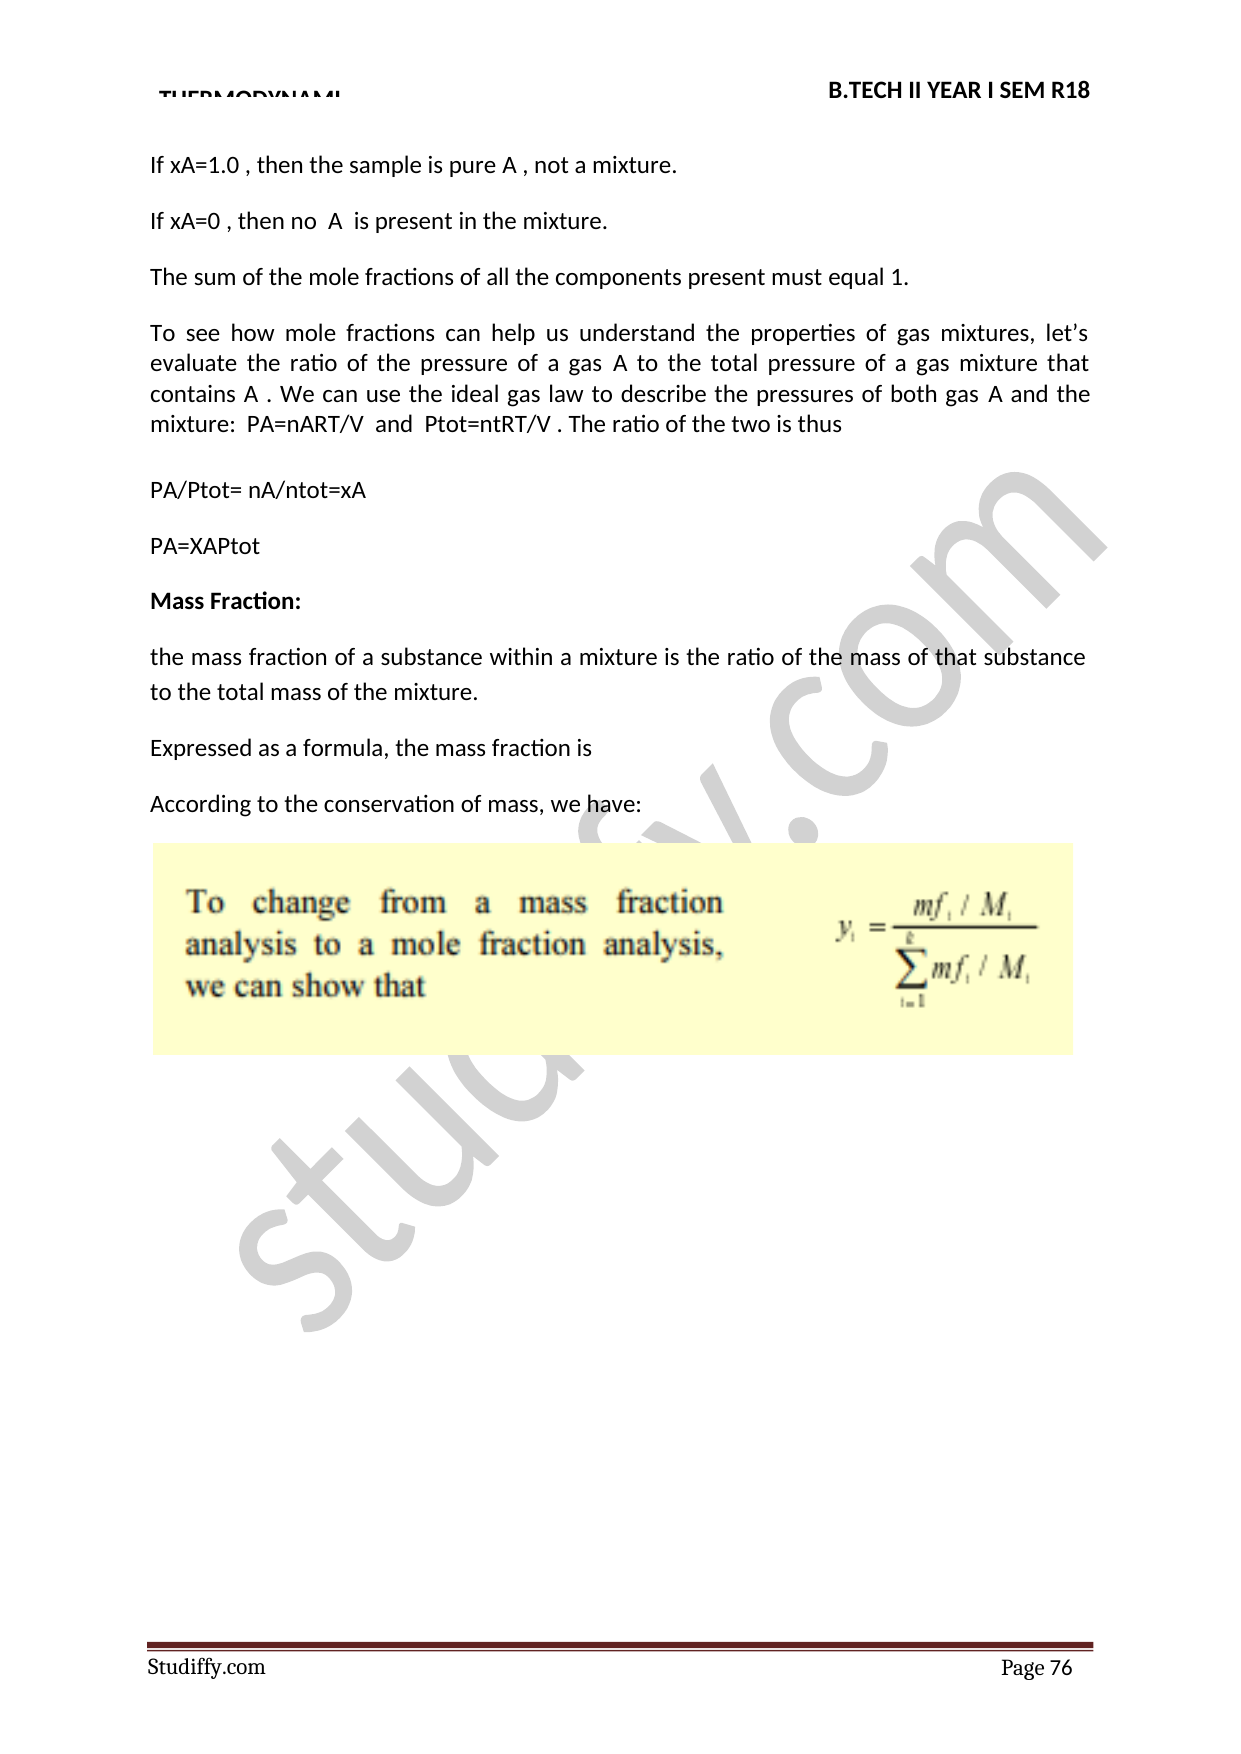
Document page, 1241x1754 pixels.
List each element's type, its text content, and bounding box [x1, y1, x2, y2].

text PA/Ptot= nA/ntot=xA PA=XAPtot [150, 474, 368, 560]
text Expressed as a formula, the mass fraction is According to the conservation of mass, we have: [150, 732, 645, 818]
text The sum of the mole fractions of all the components present must equal 1. [150, 261, 1188, 291]
text the mass fraction of a substance within a mixture is the ratio of the mass of that substance to the total mass of the mixture. [150, 641, 1106, 707]
text To see how mole fractions can help us understand the properties of gas mixtures, let’s evaluate the ratio of the pressure of a gas A to the total pressure of a gas mixture that contains A . We can use the ideal gas law to describe the pressures of both gas A and the mixture: PA=nART/V and Ptot=ntRT/V . The ratio of the two is thus [150, 317, 1091, 439]
subtitle Mass Fraction: [150, 586, 1188, 616]
text If xA=1.0 , then the sample is pure A , not a mixture. If xA=0 , then no A is present in the mixture. [150, 149, 689, 236]
picture [153, 843, 1074, 1055]
